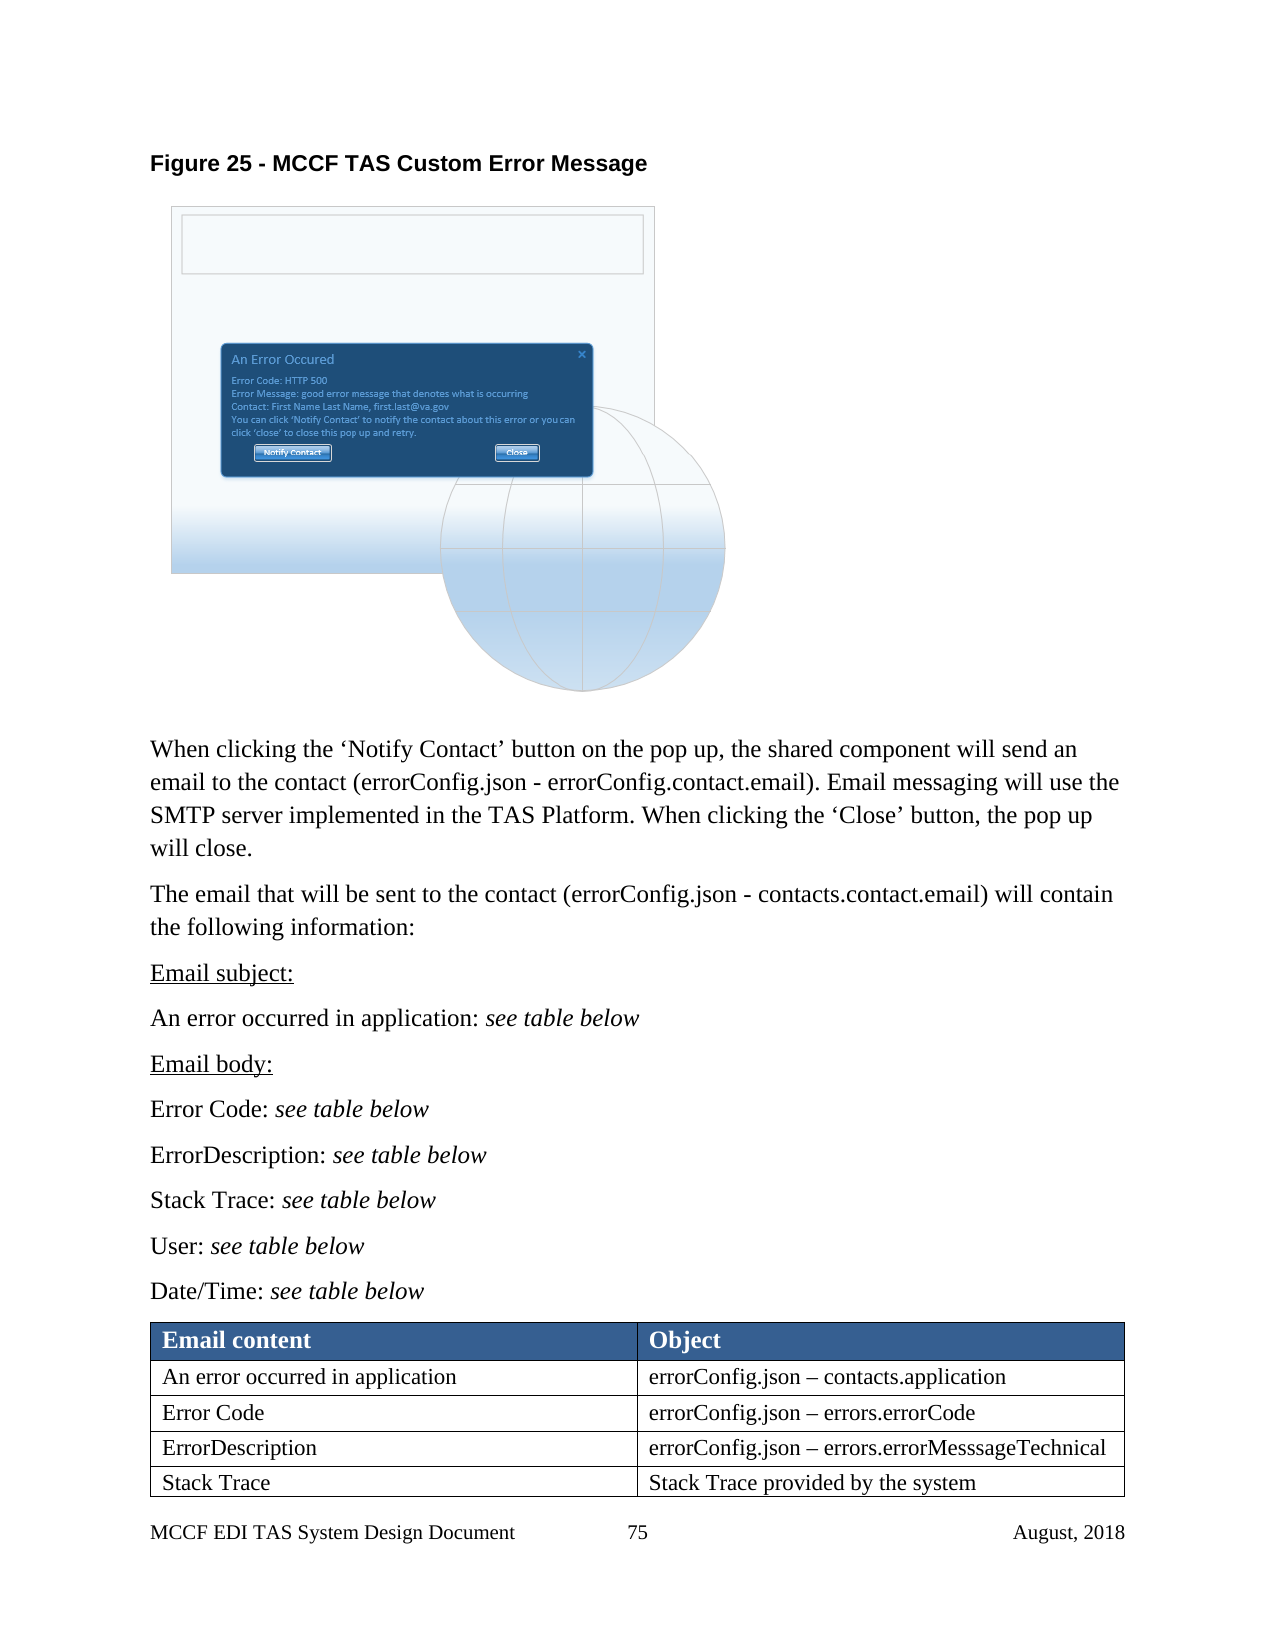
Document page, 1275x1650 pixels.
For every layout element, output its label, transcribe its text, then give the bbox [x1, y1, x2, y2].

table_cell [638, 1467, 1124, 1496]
text Date/Time: see table below [150, 1276, 1125, 1305]
text Error Code: see table below [150, 1094, 1125, 1123]
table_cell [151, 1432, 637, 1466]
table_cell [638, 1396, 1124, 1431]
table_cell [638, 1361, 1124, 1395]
text The email that will be sent to the contact (errorConfig.json - contacts.contact.email) will contain the following information: [150, 879, 1125, 941]
text Email body: [150, 1049, 1125, 1077]
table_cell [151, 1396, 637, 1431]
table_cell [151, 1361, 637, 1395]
text ErrorDescription: see table below [150, 1140, 1125, 1168]
table_header Email content [151, 1323, 637, 1360]
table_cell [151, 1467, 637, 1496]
text An error occurred in application: see table below [150, 1003, 1125, 1032]
text Email subject: [150, 958, 1125, 986]
text Stack Trace: see table below [150, 1185, 1125, 1214]
text When clicking the ‘Notify Contact’ button on the pop up, the shared component will send an email to the contact (errorConfig.json - errorConfig.contact.email). Email messaging will use the SMTP server implemented in the TAS Platform. When clicking the ‘Close’ button, the pop up will close. [150, 734, 1125, 862]
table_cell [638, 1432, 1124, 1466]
picture [150, 192, 764, 718]
table_header Object [638, 1323, 1124, 1360]
text User: see table below [150, 1231, 1125, 1259]
